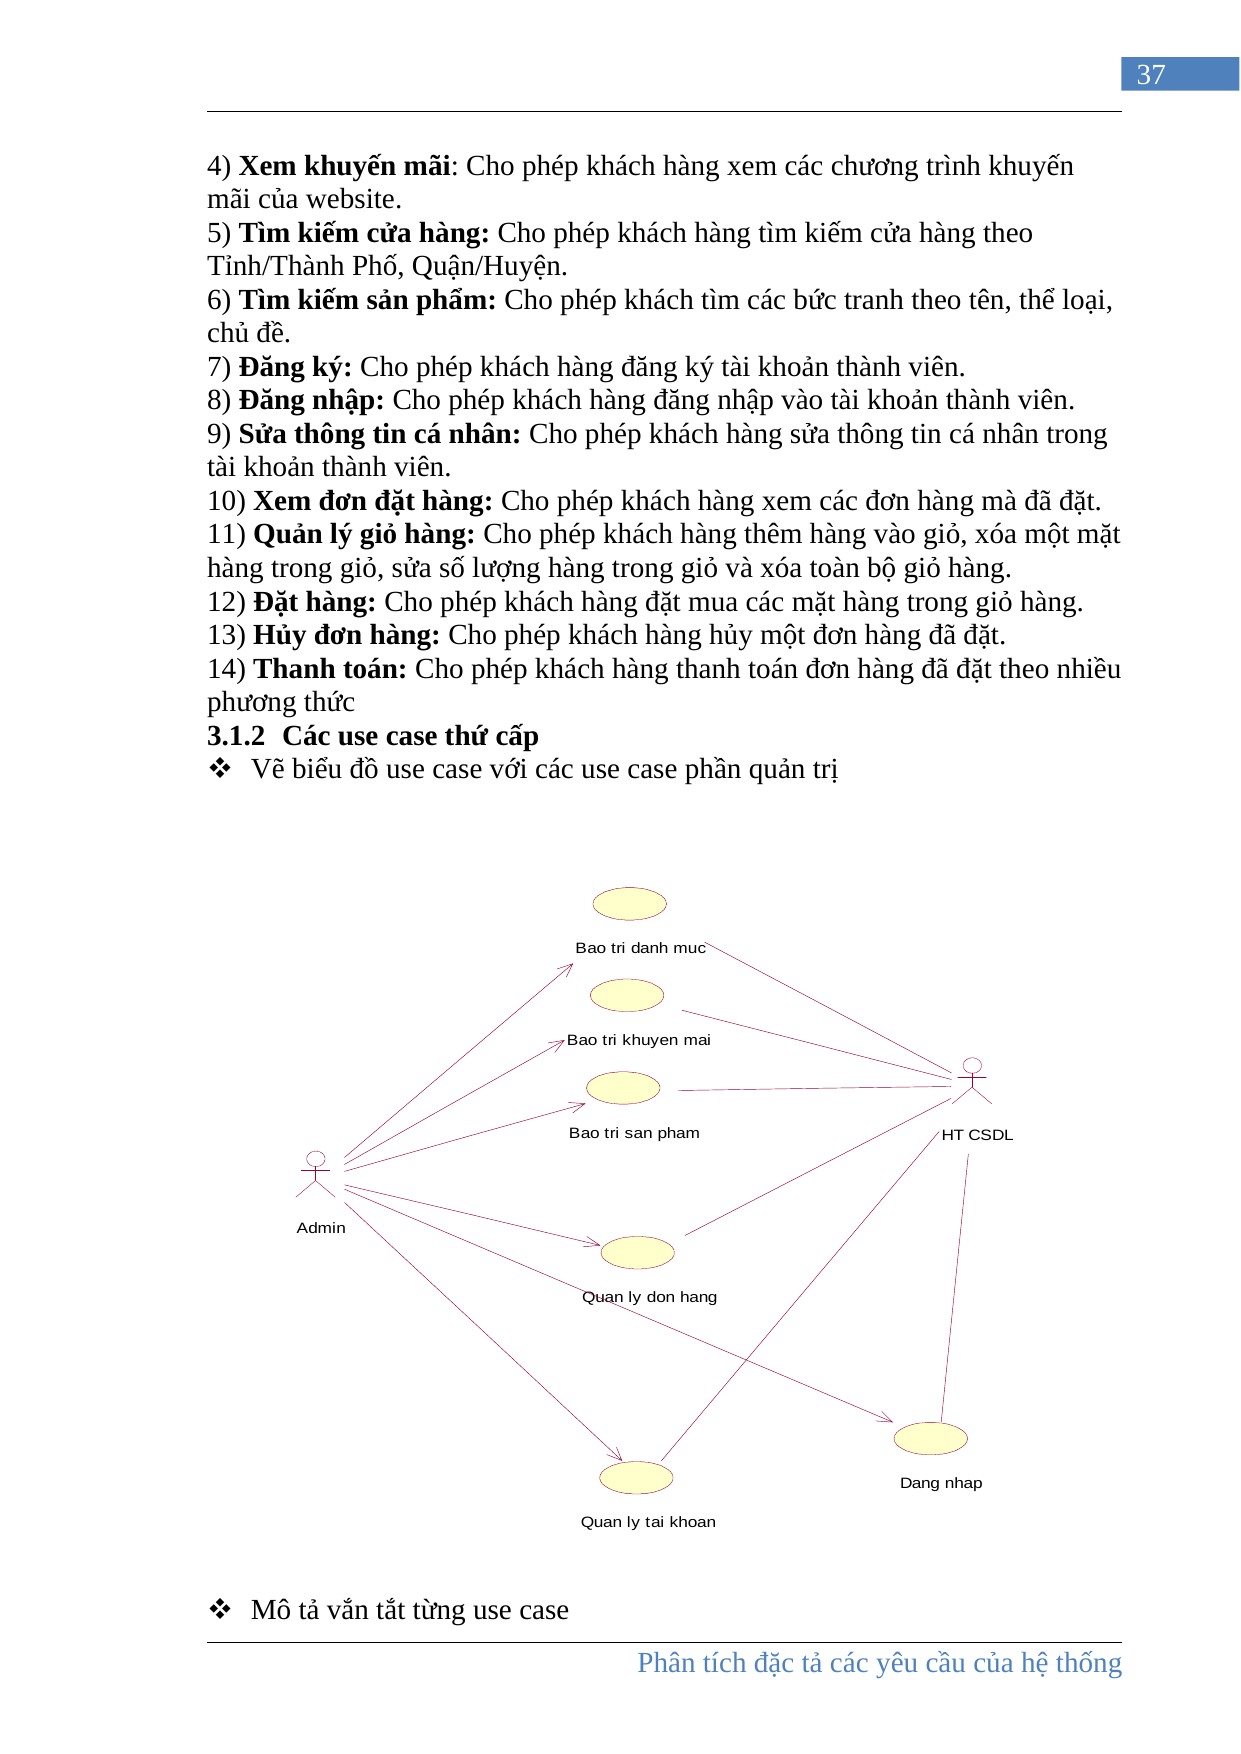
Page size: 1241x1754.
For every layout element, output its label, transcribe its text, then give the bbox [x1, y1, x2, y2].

list 9) Sửa thông tin cá nhân: Cho phép khách hàng sửa thông tin cá nhân trong tài khoản thành viên. [207, 416, 1122, 483]
subtitle Các use case thứ cấp [207, 718, 1122, 751]
text 10) Xem đơn đặt hàng: Cho phép khách hàng xem các đơn hàng mà đã đặt. [207, 483, 1122, 517]
list 8) Đăng nhập: Cho phép khách hàng đăng nhập vào tài khoản thành viên. [207, 382, 1122, 416]
list 7) Đăng ký: Cho phép khách hàng đăng ký tài khoản thành viên. [207, 349, 1122, 382]
list Tìm kiếm sản phẩm: Cho phép khách tìm các bức tranh theo tên, thể loại, chủ đề. [207, 282, 1122, 349]
text 13) Hủy đơn hàng: Cho phép khách hàng hủy một đơn hàng đã đặt. [207, 617, 1122, 651]
list Vẽ biểu đồ use case với các use case phần quản trị [207, 751, 1122, 785]
list Tìm kiếm cửa hàng: Cho phép khách hàng tìm kiếm cửa hàng theo Tỉnh/Thành Phố, Quận/Huyện. [207, 215, 1122, 282]
text 11) Quản lý giỏ hàng: Cho phép khách hàng thêm hàng vào giỏ, xóa một mặt hàng trong giỏ, sửa số lượng hàng trong giỏ và xóa toàn bộ giỏ hàng. [207, 517, 1122, 584]
text 14) Thanh toán: Cho phép khách hàng thanh toán đơn hàng đã đặt theo nhiều phương thức [207, 651, 1122, 718]
list Xem khuyến mãi: Cho phép khách hàng xem các chương trình khuyến mãi của website. [207, 148, 1122, 215]
list Mô tả vắn tắt từng use case [207, 1592, 1122, 1626]
text 12) Đặt hàng: Cho phép khách hàng đặt mua các mặt hàng trong giỏ hàng. [207, 584, 1122, 617]
